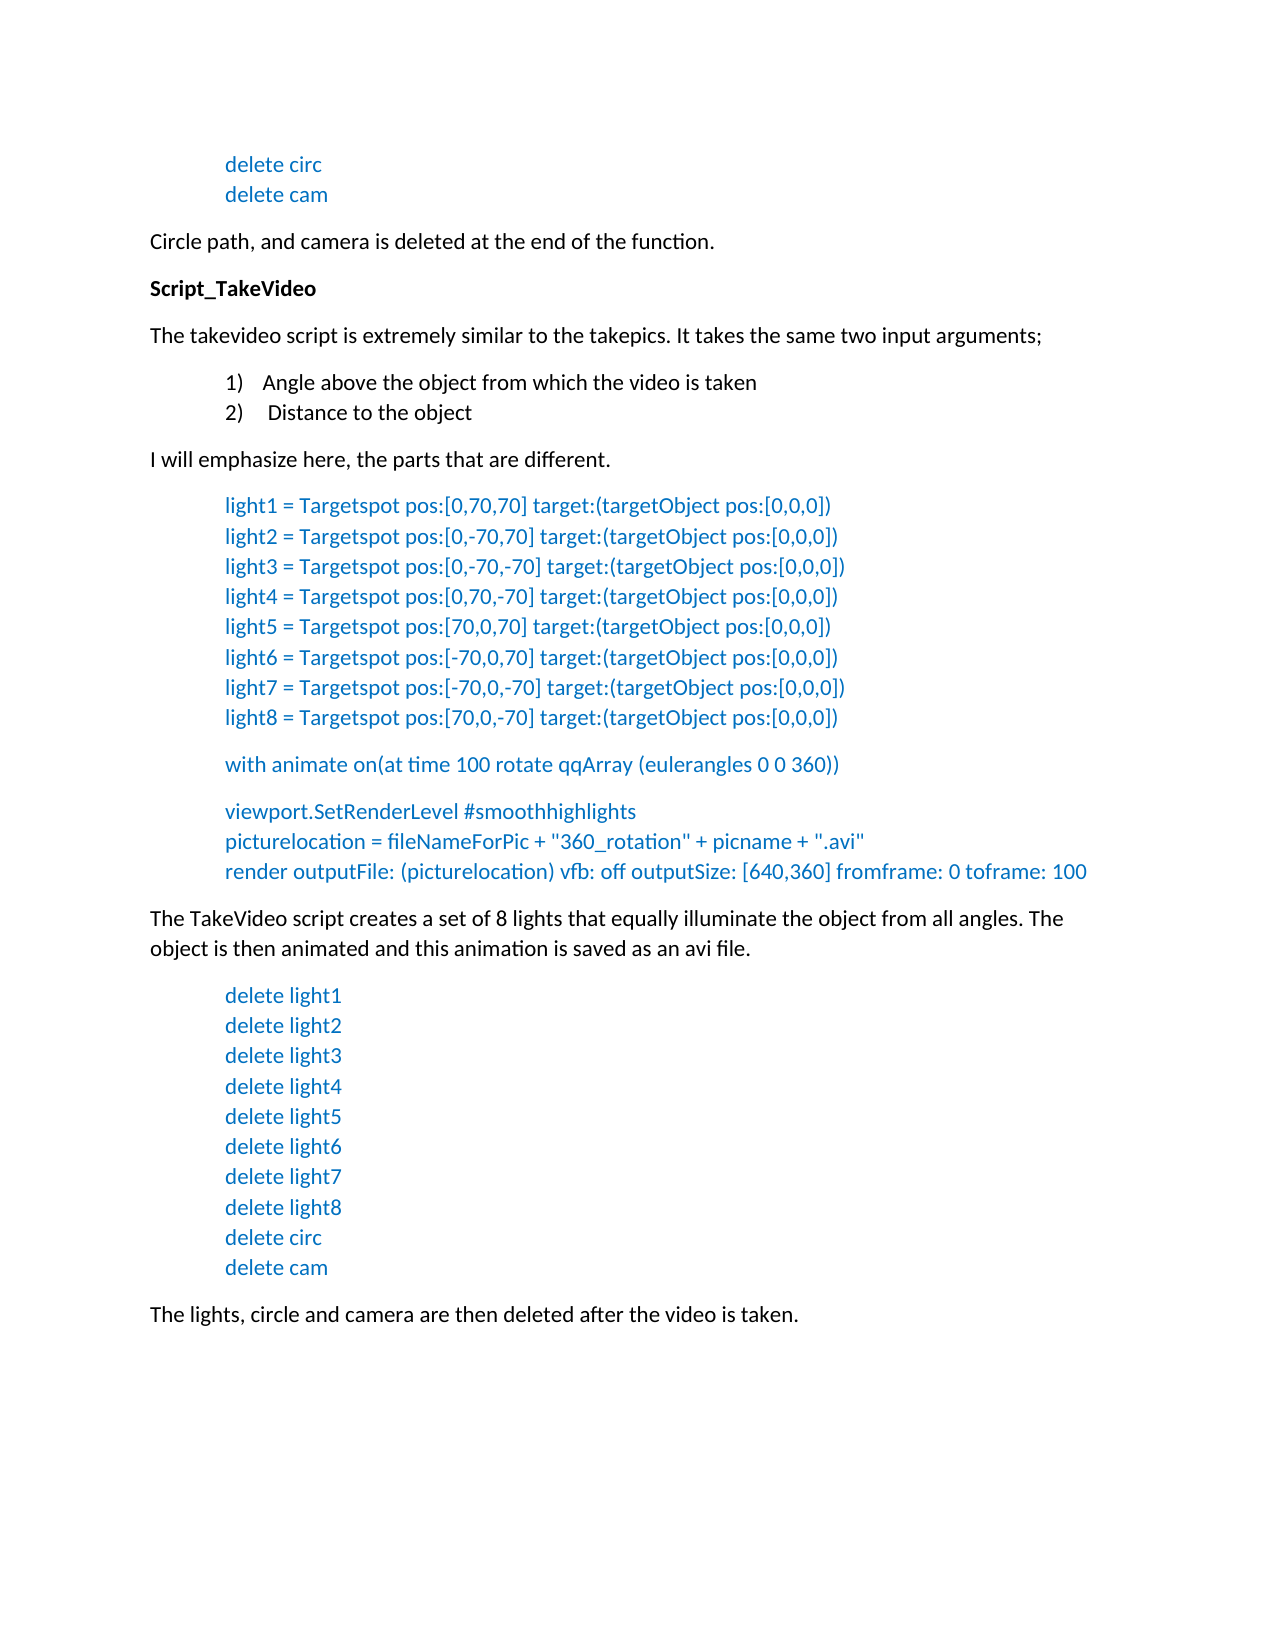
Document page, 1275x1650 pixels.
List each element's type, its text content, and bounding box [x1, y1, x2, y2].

text The TakeVideo script creates a set of 8 lights that equally illuminate the object from all angles. The object is then animated and this animation is saved as an avi file. [150, 904, 1125, 962]
list Angle above the object from which the video is taken [225, 368, 1125, 396]
text Circle path, and camera is deleted at the end of the function. [150, 227, 1125, 255]
list Distance to the object [225, 398, 1125, 426]
text with animate on(at time 100 rotate qqArray (eulerangles 0 0 360)) [225, 750, 1125, 778]
text I will emphasize here, the parts that are different. [150, 445, 1125, 473]
text light1 = Targetspot pos:[0,70,70] target:(targetObject pos:[0,0,0]) light2 = Targetspot pos:[0,-70,70] target:(targetObject pos:[0,0,0]) light3 = Targetspot pos:[0,-70,-70] target:(targetObject pos:[0,0,0]) light4 = Targetspot pos:[0,70,-70] target:(targetObject pos:[0,0,0]) light5 = Targetspot pos:[70,0,70] target:(targetObject pos:[0,0,0]) light6 = Targetspot pos:[-70,0,70] target:(targetObject pos:[0,0,0]) light7 = Targetspot pos:[-70,0,-70] target:(targetObject pos:[0,0,0]) light8 = Targetspot pos:[70,0,-70] target:(targetObject pos:[0,0,0]) [225, 492, 1125, 731]
text Script_TakeVideo [150, 274, 1125, 302]
text delete light1 delete light2 delete light3 delete light4 delete light5 delete light6 delete light7 delete light8 delete circ delete cam [225, 981, 1125, 1281]
text viewport.SetRenderLevel #smoothhighlights picturelocation = fileNameForPic + "360_rotation" + picname + ".avi" render outputFile: (picturelocation) vfb: off outputSize: [640,360] fromframe: 0 toframe: 100 [225, 797, 1125, 885]
text The lights, circle and camera are then deleted after the video is taken. [150, 1300, 1125, 1328]
text The takevideo script is extremely similar to the takepics. It takes the same two input arguments; [150, 321, 1125, 349]
text delete circ delete cam [225, 150, 1125, 208]
